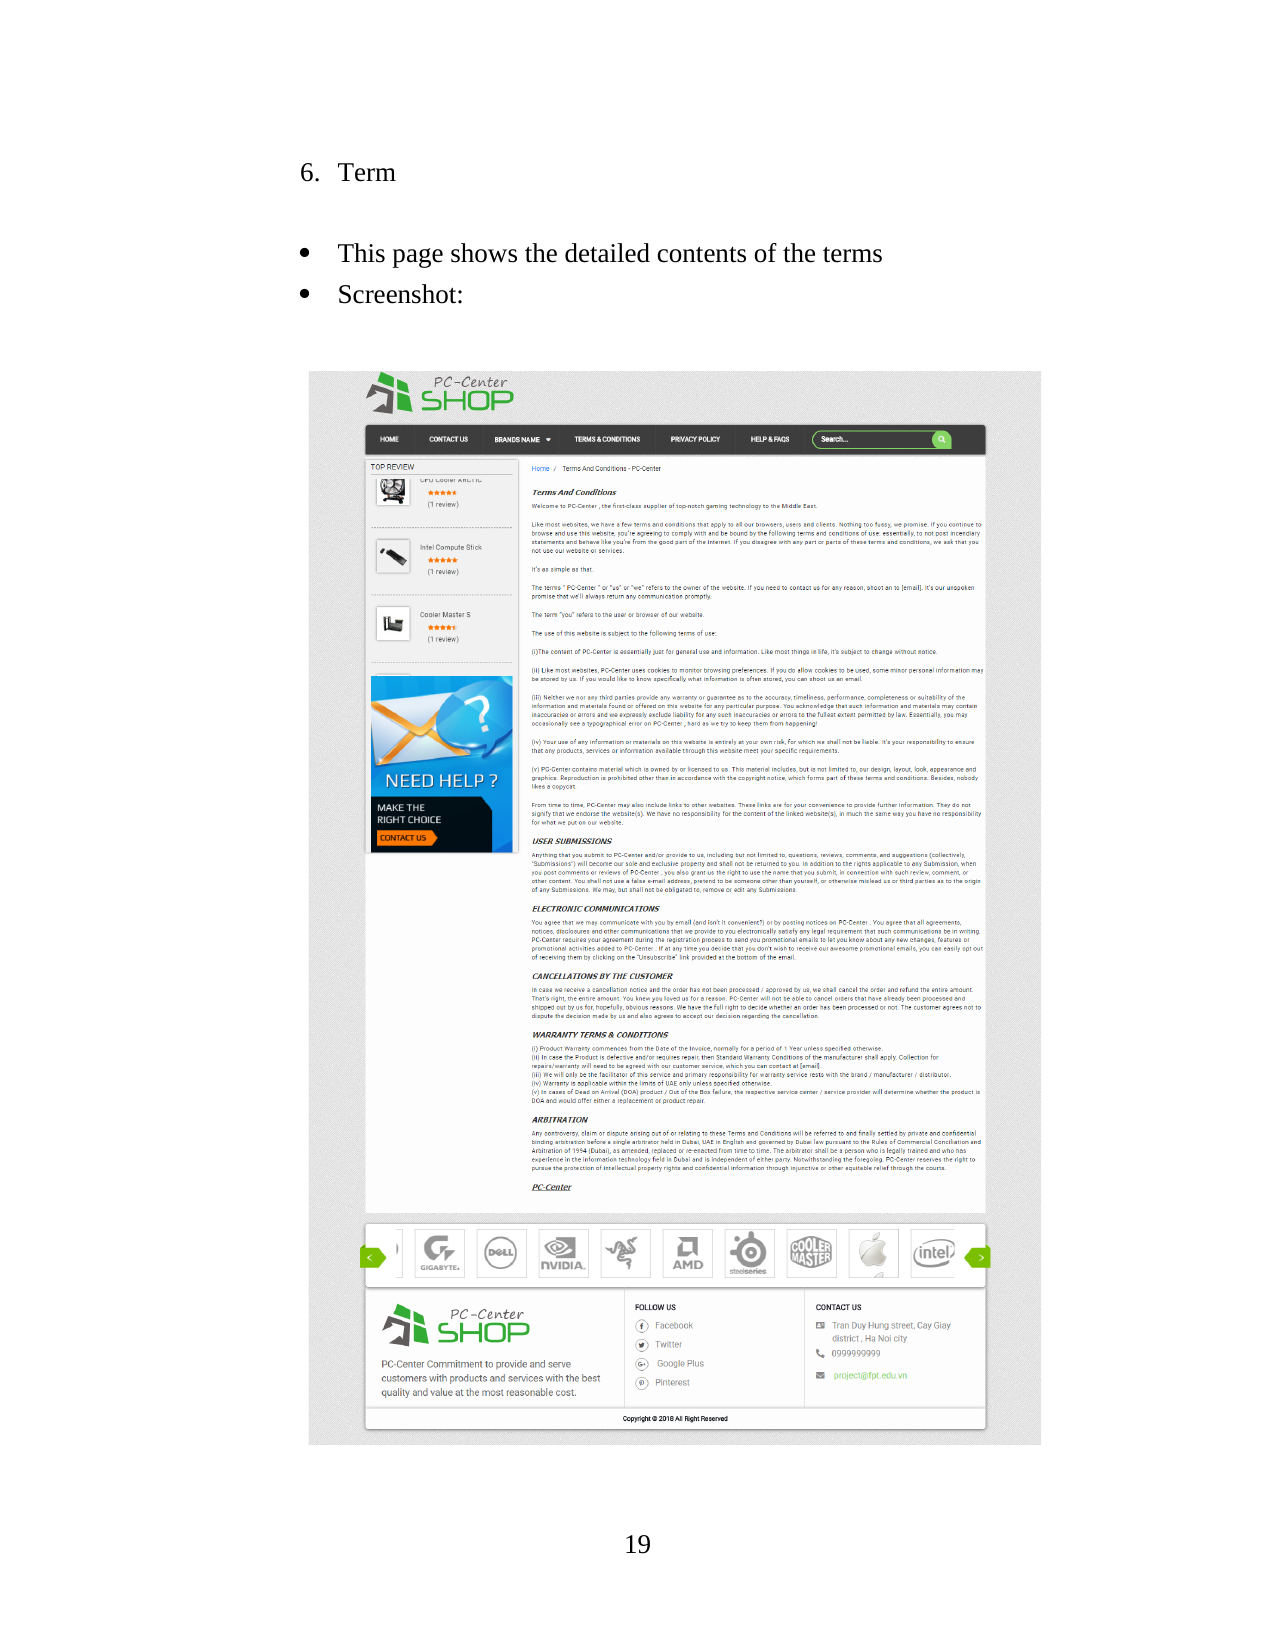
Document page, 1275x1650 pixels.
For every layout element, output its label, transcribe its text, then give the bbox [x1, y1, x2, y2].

list This page shows the detailed contents of the terms [300, 237, 1125, 268]
picture [308, 371, 1042, 1445]
list Term [300, 156, 1125, 187]
list Screenshot: [300, 278, 1125, 309]
